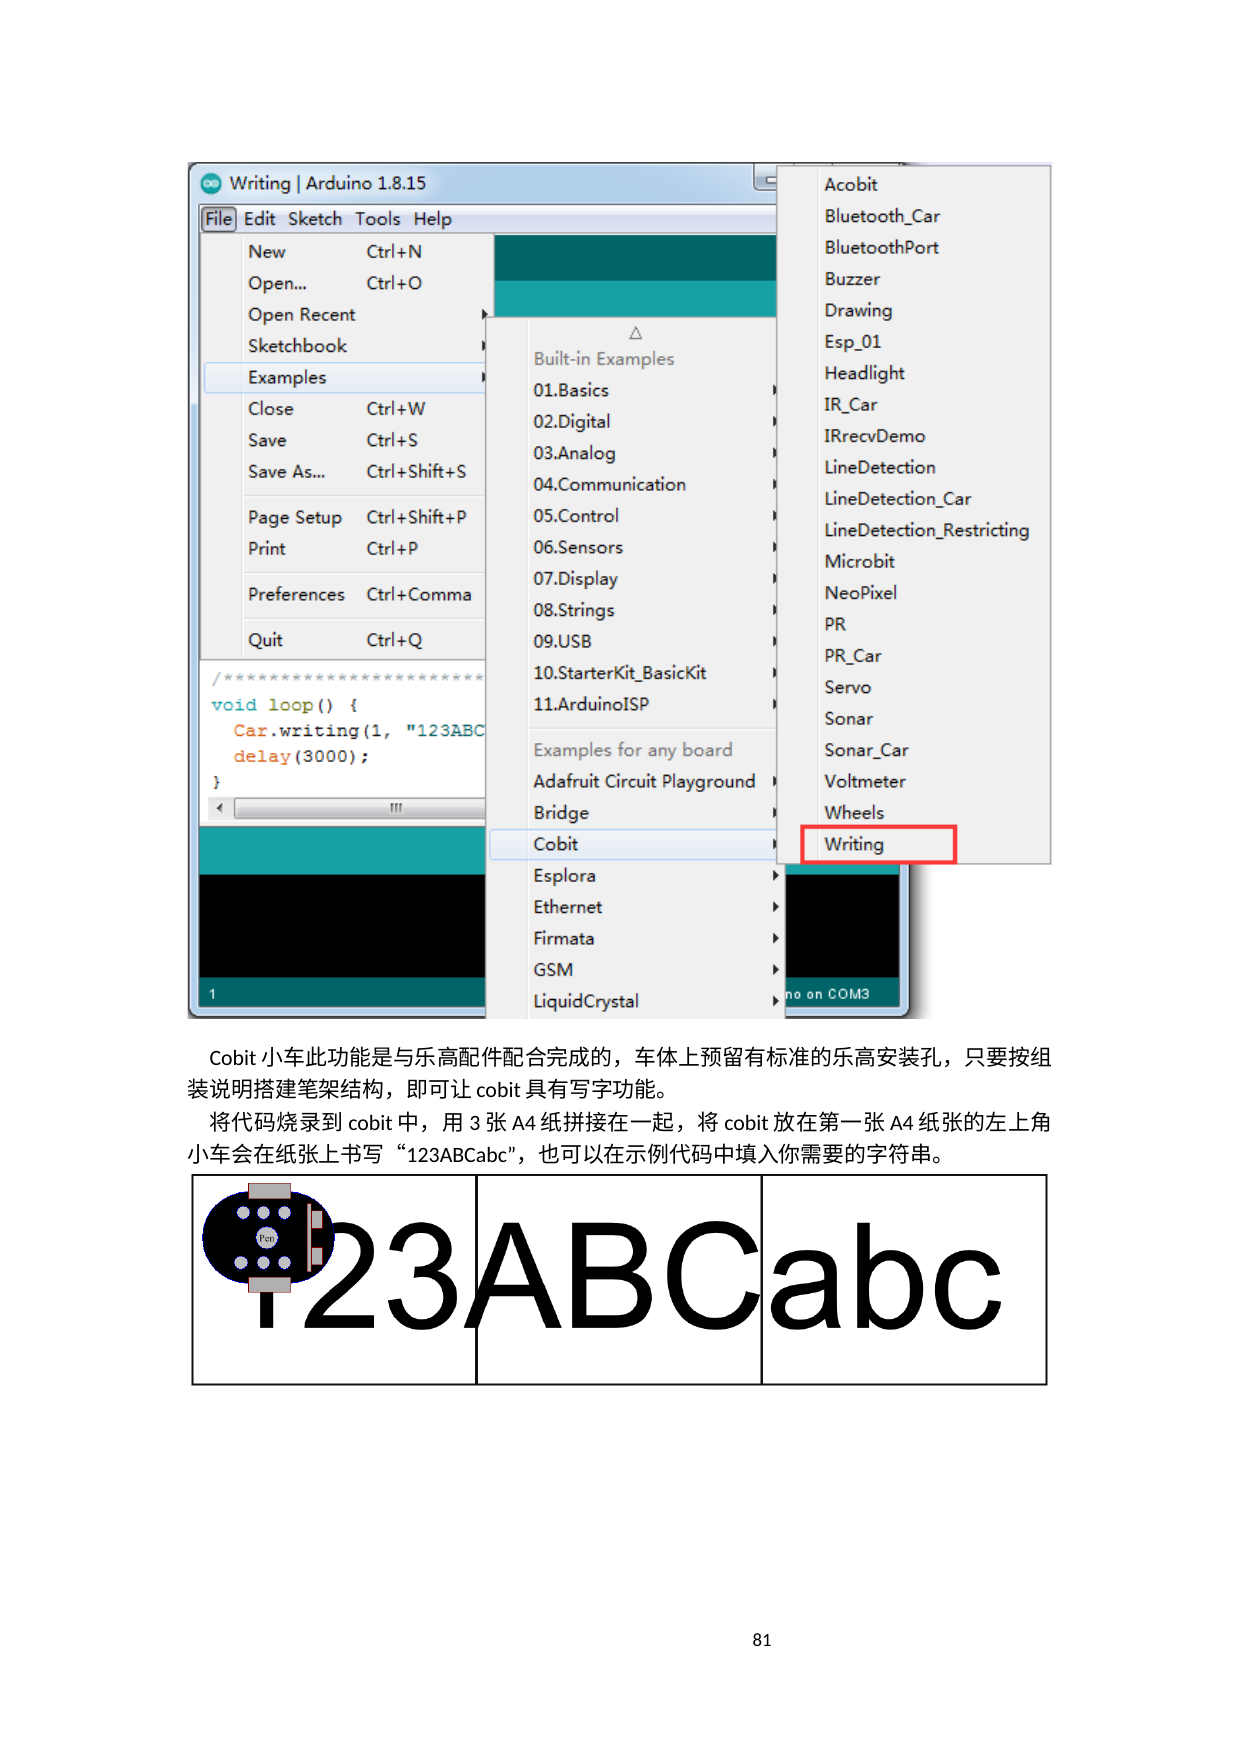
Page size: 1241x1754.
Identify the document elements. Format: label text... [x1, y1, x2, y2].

picture [187, 1169, 1052, 1390]
picture [187, 162, 1053, 1019]
text Cobit小车此功能是与乐高配件配合完成的，车体上预留有标准的乐高安装孔，只要按组装说明搭建笔架结构，即可让cobit具有写字功能。 [187, 1039, 1053, 1104]
text 将代码烧录到cobit中，用3张A4纸拼接在一起，将cobit放在第一张A4纸张的左上角，小车会在纸张上书写“123ABCabc”，也可以在示例代码中填入你需要的字符串。 [187, 1104, 1053, 1169]
